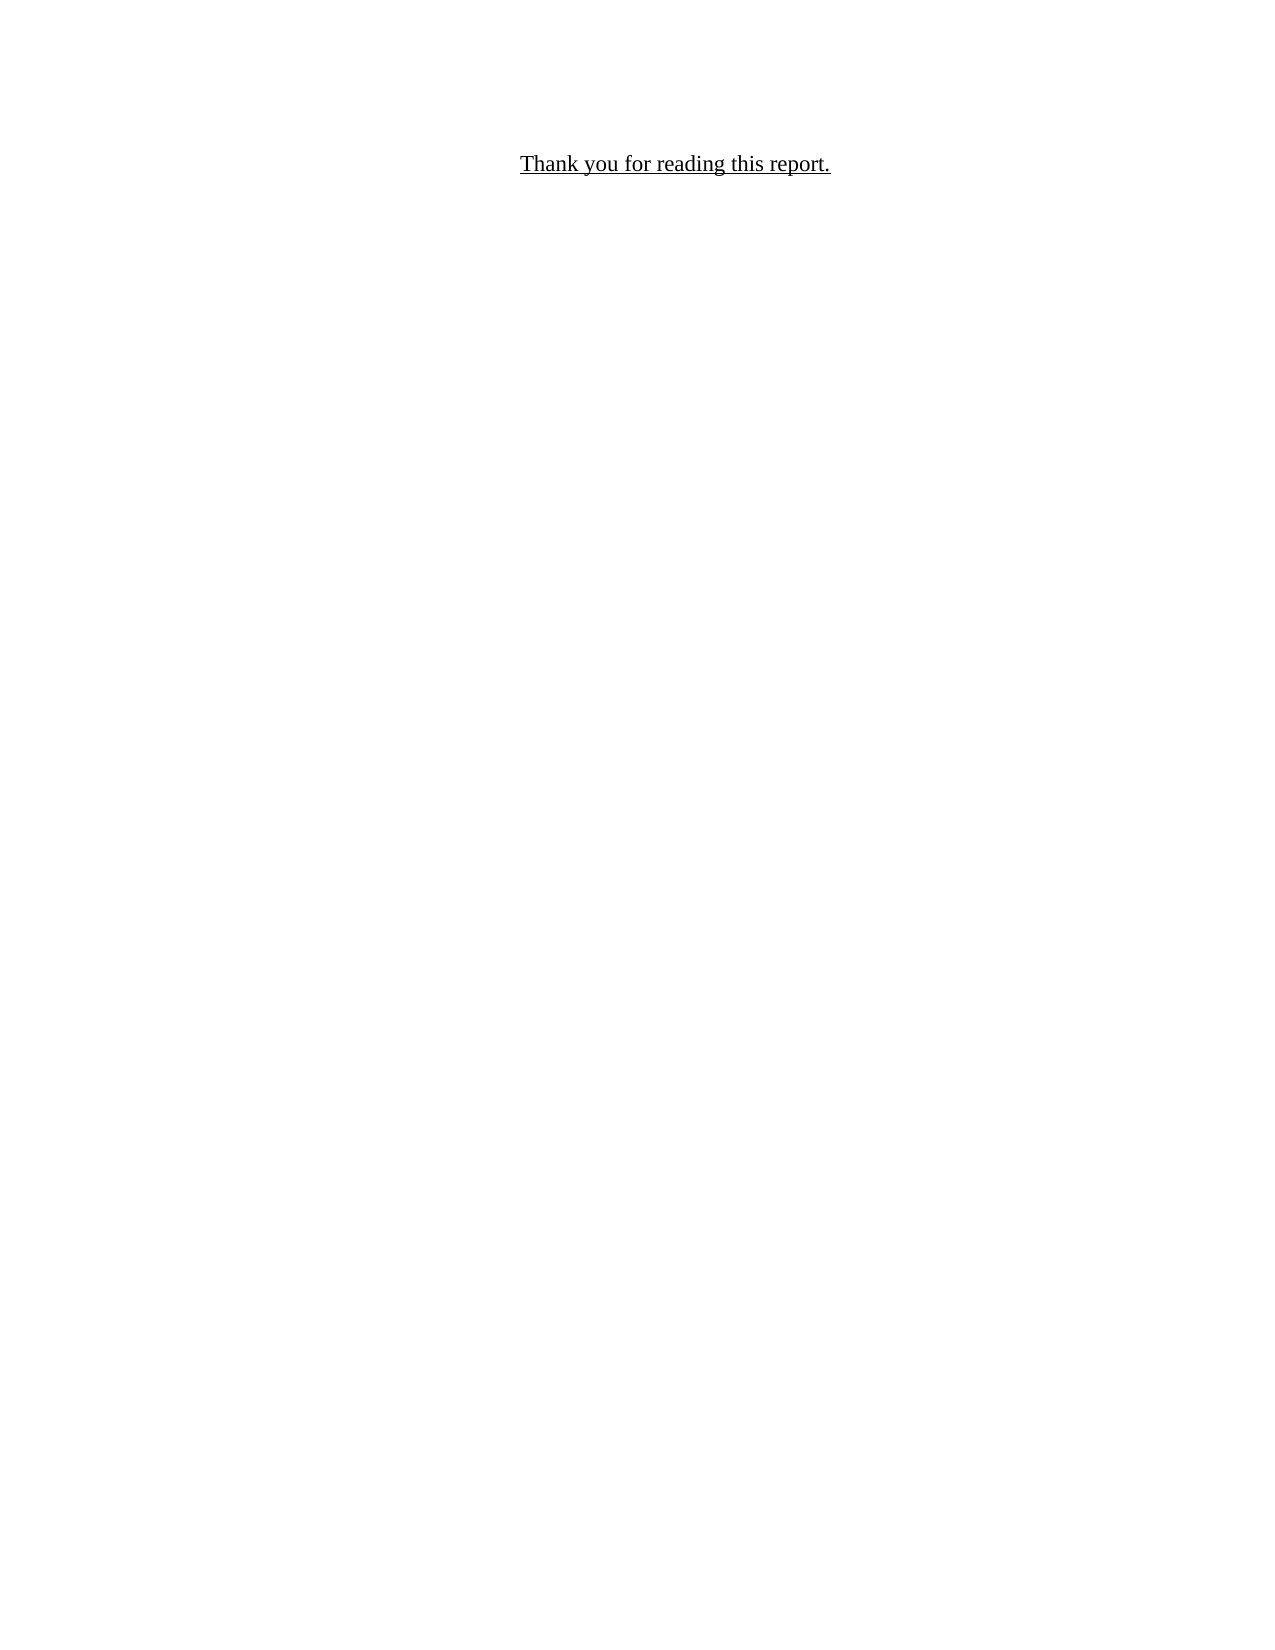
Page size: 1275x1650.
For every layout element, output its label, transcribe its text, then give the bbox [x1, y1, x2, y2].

list Thank you for reading this report. [225, 150, 1125, 176]
